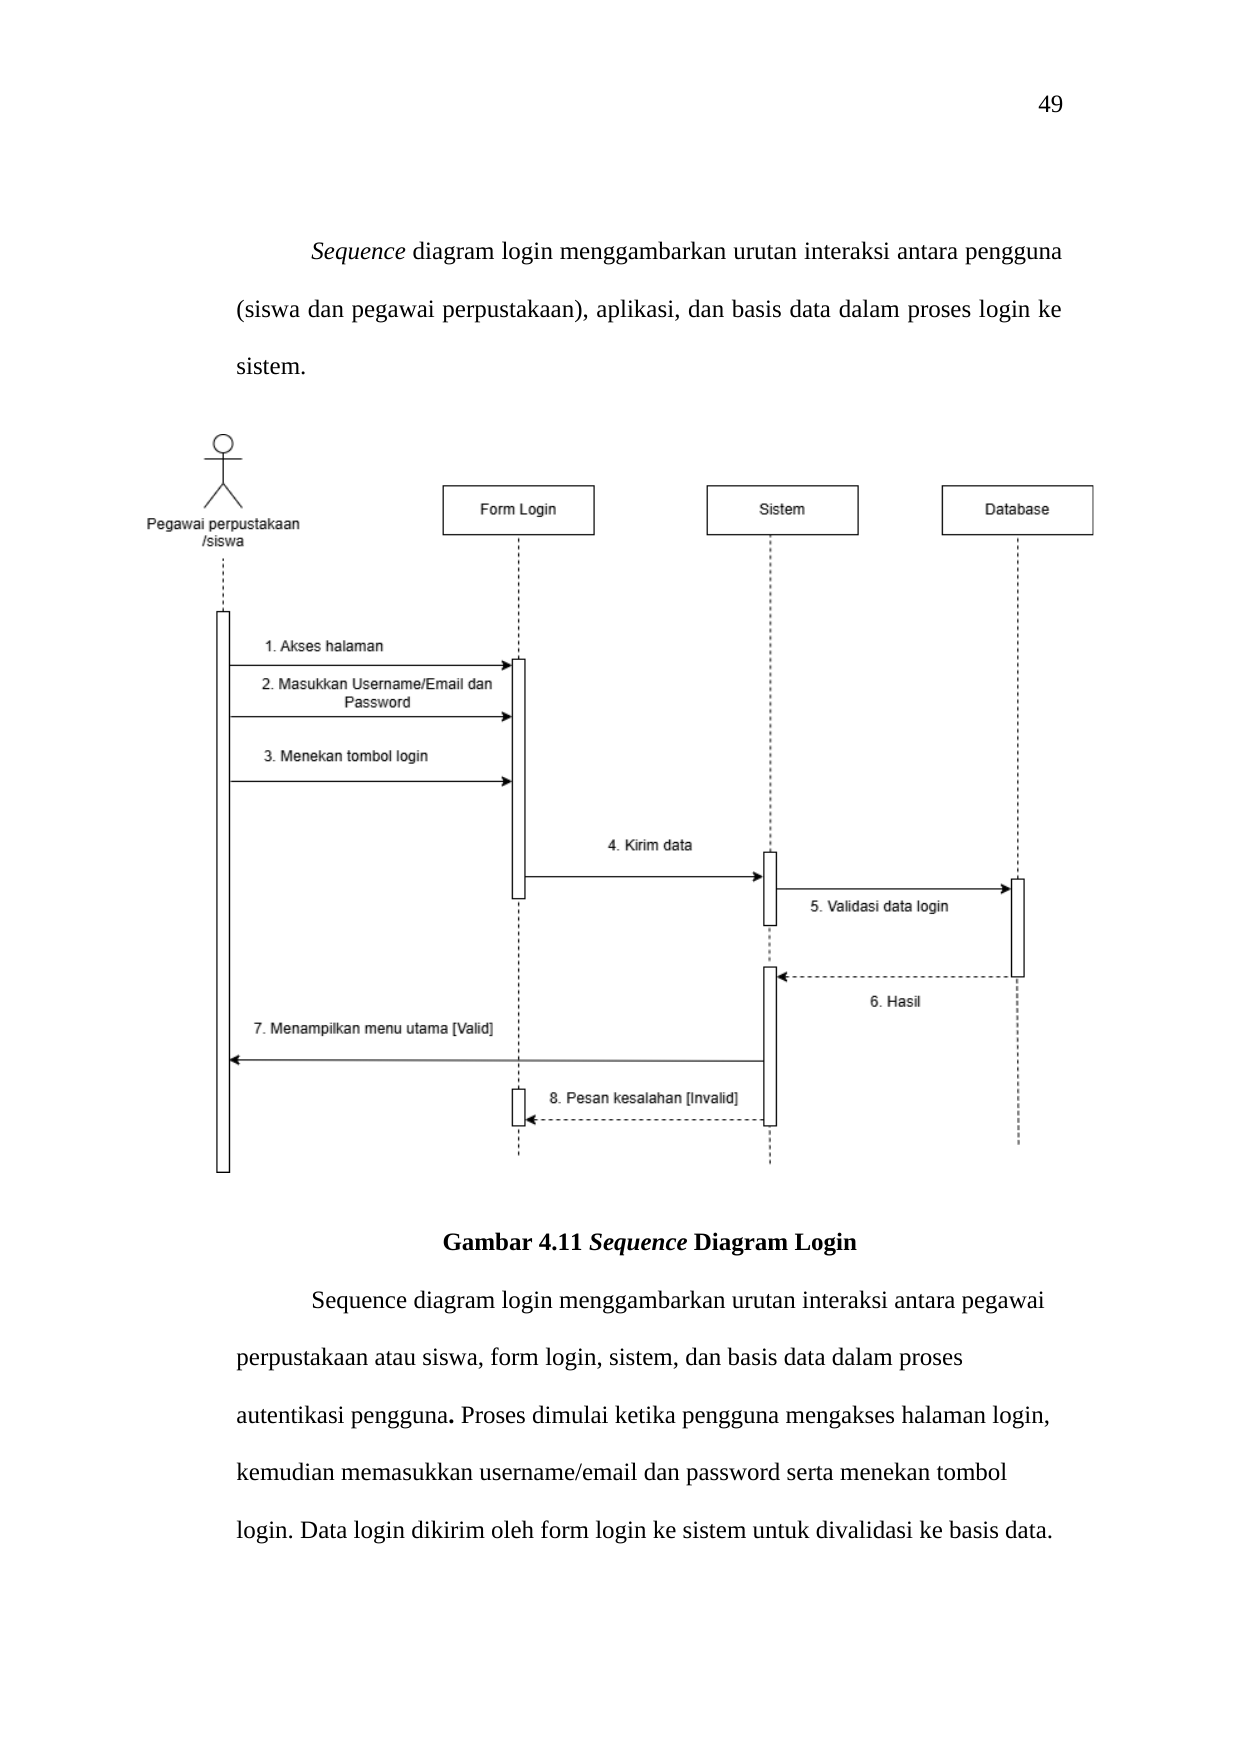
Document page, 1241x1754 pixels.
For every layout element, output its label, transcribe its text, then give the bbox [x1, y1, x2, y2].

picture [146, 434, 1094, 1173]
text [236, 1285, 1063, 1543]
text Gambar 4.11 Sequence Diagram Login [236, 1173, 1063, 1256]
text Sequence diagram login menggambarkan urutan interaksi antara pengguna (siswa dan pegawai perpustakaan), aplikasi, dan basis data dalam proses login ke sistem. [236, 236, 1063, 380]
